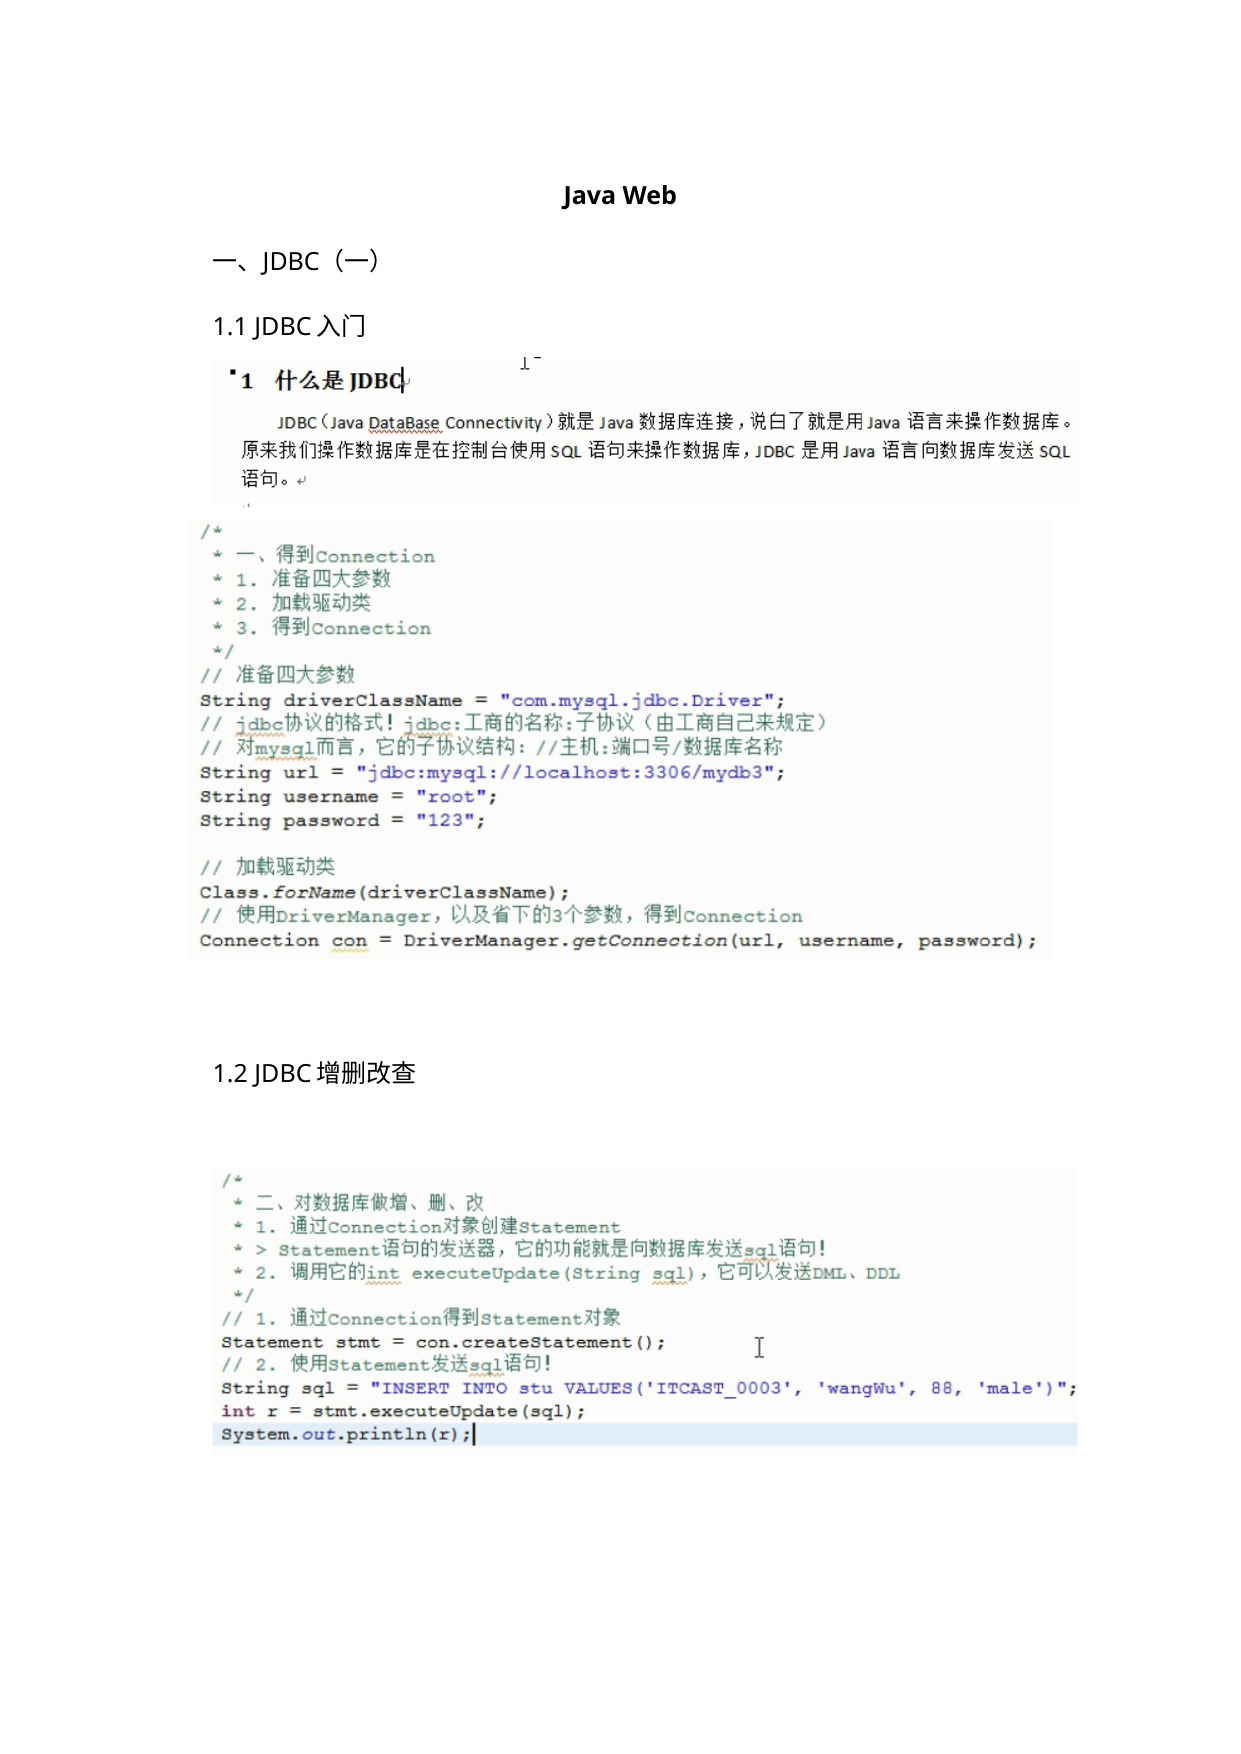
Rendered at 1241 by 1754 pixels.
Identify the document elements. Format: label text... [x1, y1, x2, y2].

picture [212, 1169, 1078, 1457]
picture [212, 357, 1078, 507]
text 1.2 JDBC增删改查 [187, 1039, 1053, 1104]
text 一、JDBC（一） [187, 227, 1053, 292]
text 1.1 JDBC入门 [187, 292, 1053, 357]
picture [187, 519, 1053, 959]
text Java Web [187, 162, 1053, 227]
